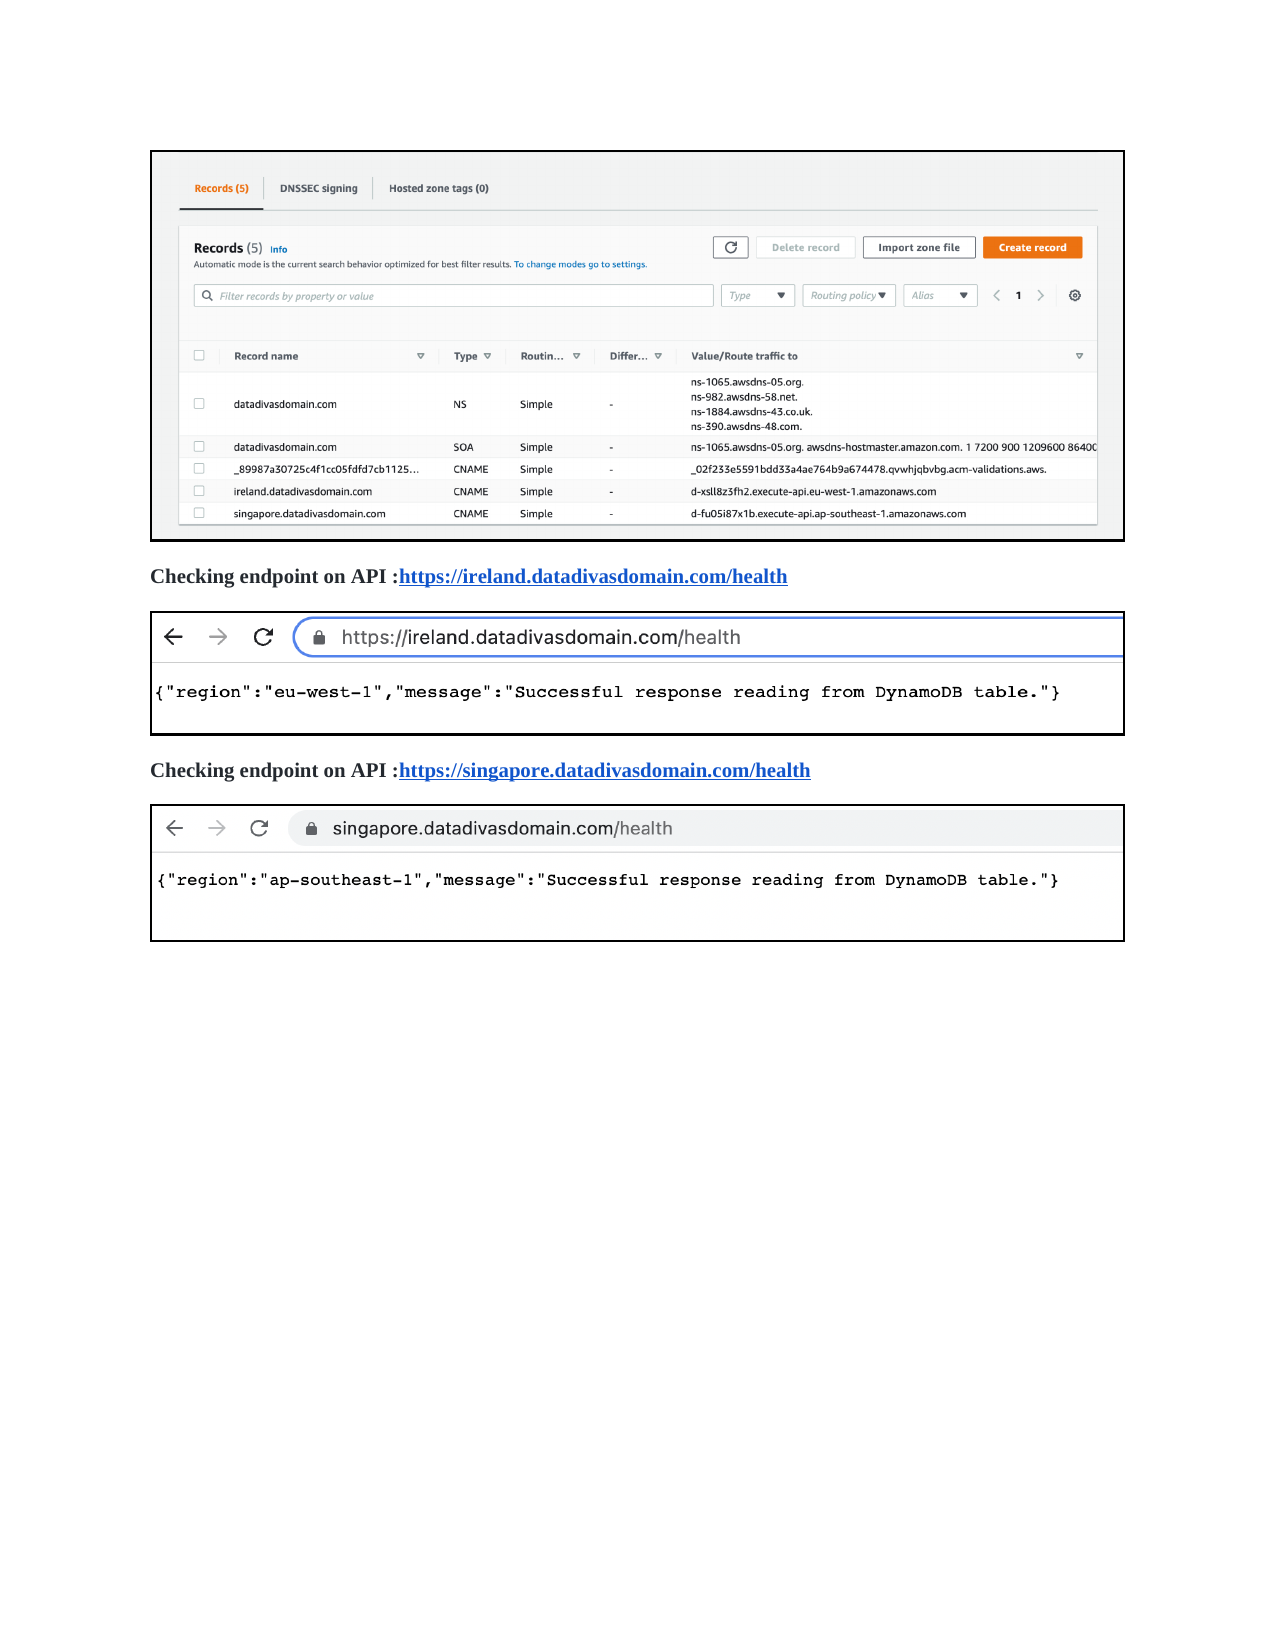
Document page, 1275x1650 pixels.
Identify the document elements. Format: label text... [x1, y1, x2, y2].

picture [152, 806, 1123, 940]
text Checking endpoint on API :https://ireland.datadivasdomain.com/health [150, 564, 1125, 588]
picture [152, 152, 1123, 539]
picture [152, 613, 1123, 733]
text Checking endpoint on API :https://singapore.datadivasdomain.com/health [150, 758, 1125, 782]
